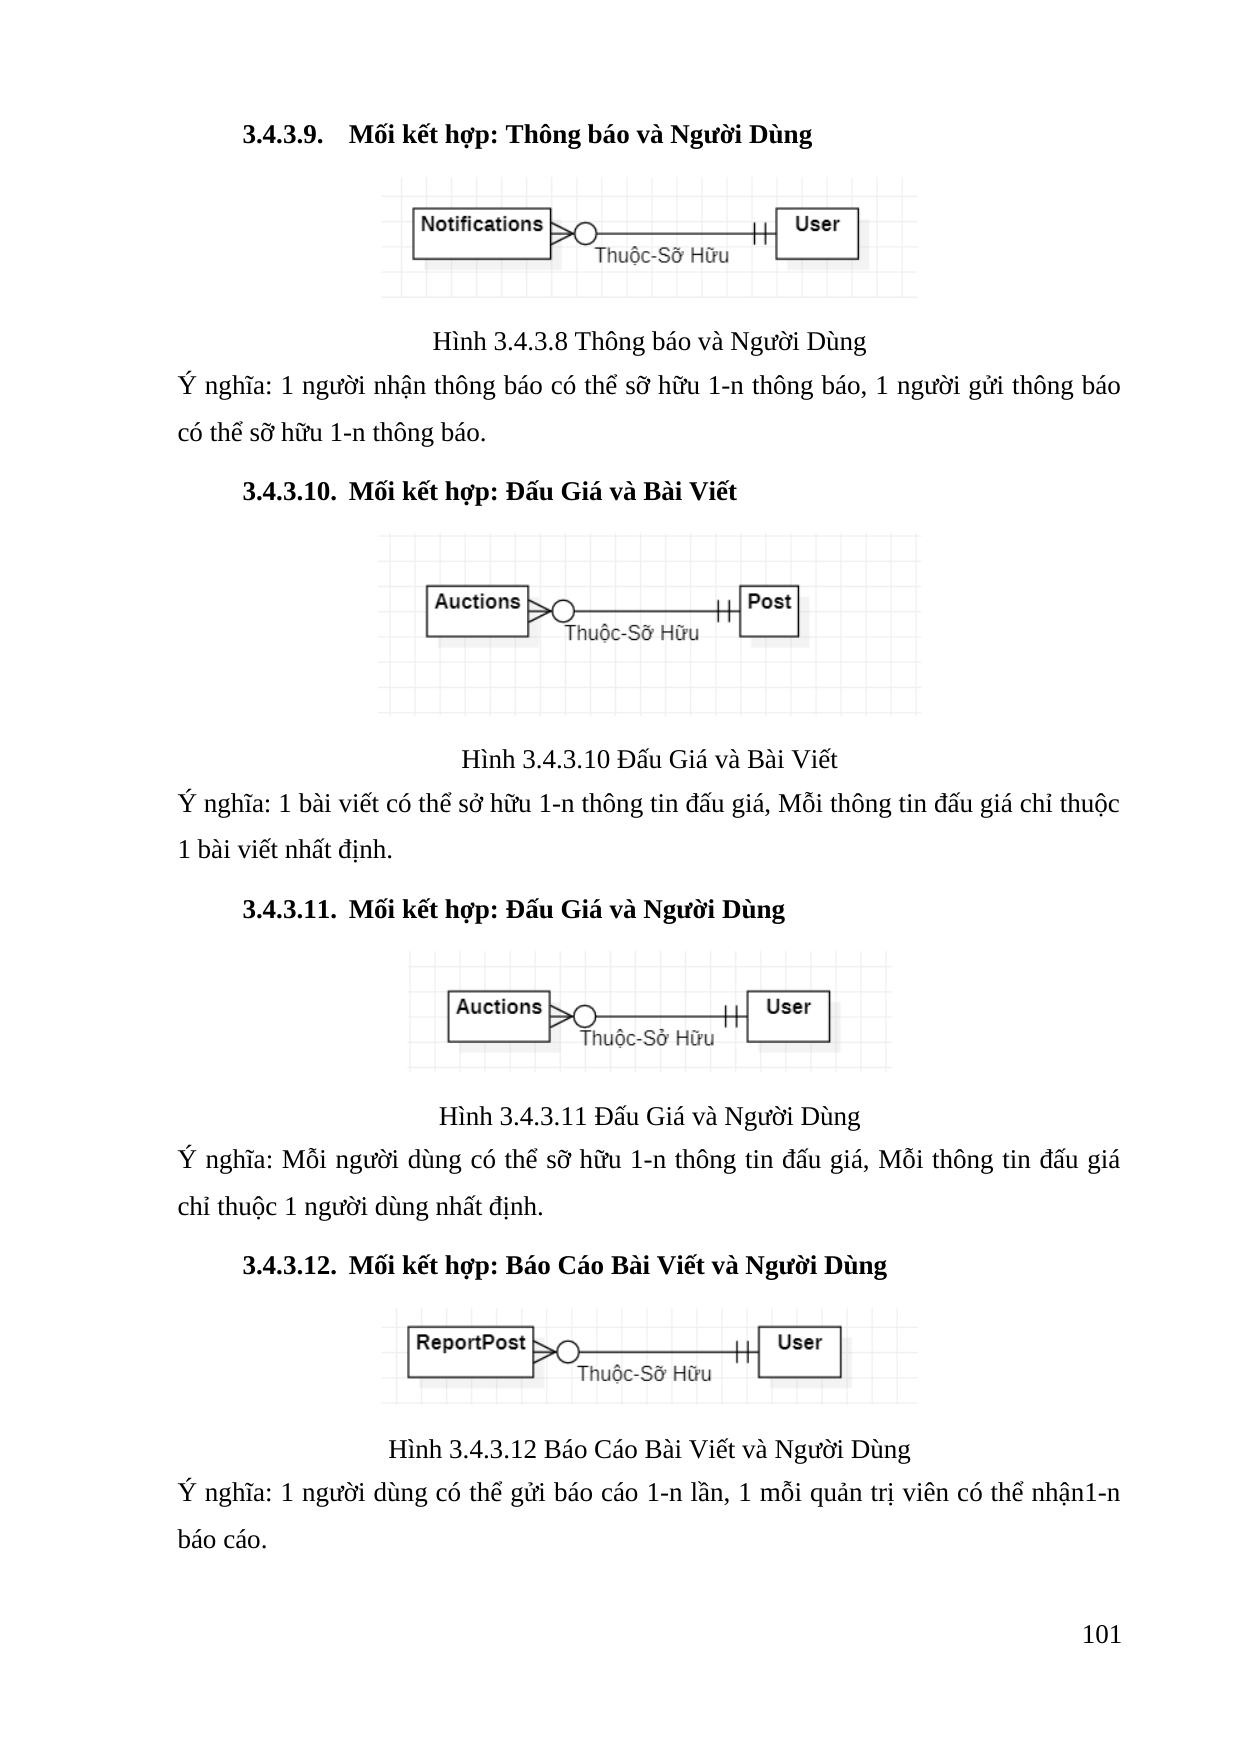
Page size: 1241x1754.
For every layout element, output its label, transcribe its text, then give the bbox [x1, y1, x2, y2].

text Hình 3.4.3.12 Báo Cáo Bài Viết và Người Dùng [177, 1433, 1122, 1464]
picture [381, 177, 918, 298]
picture [377, 533, 922, 716]
subtitle Mối kết hợp: Báo Cáo Bài Viết và Người Dùng [242, 1249, 1122, 1281]
subtitle Mối kết hợp: Đấu Giá và Người Dùng [242, 893, 1122, 924]
picture [407, 951, 893, 1072]
text Ý nghĩa: 1 người dùng có thể gửi báo cáo 1-n lần, 1 mỗi quản trị viên có thể nhận1-n báo cáo. [177, 1476, 1122, 1554]
text Hình 3.4.3.8 Thông báo và Người Dùng [177, 325, 1122, 356]
subtitle Mối kết hợp: Đấu Giá và Bài Viết [242, 475, 1122, 506]
text Ý nghĩa: 1 người nhận thông báo có thể sỡ hữu 1-n thông báo, 1 người gửi thông báo có thể sỡ hữu 1-n thông báo. [177, 369, 1122, 447]
text Hình 3.4.3.10 Đấu Giá và Bài Viết [177, 743, 1122, 774]
text Hình 3.4.3.11 Đấu Giá và Người Dùng [177, 1100, 1122, 1131]
text Ý nghĩa: 1 bài viết có thể sở hữu 1-n thông tin đấu giá, Mỗi thông tin đấu giá chỉ thuộc 1 bài viết nhất định. [177, 787, 1122, 865]
subtitle Mối kết hợp: Thông báo và Người Dùng [242, 118, 1122, 149]
text Ý nghĩa: Mỗi người dùng có thể sỡ hữu 1-n thông tin đấu giá, Mỗi thông tin đấu giá chỉ thuộc 1 người dùng nhất định. [177, 1143, 1122, 1221]
picture [381, 1308, 918, 1405]
